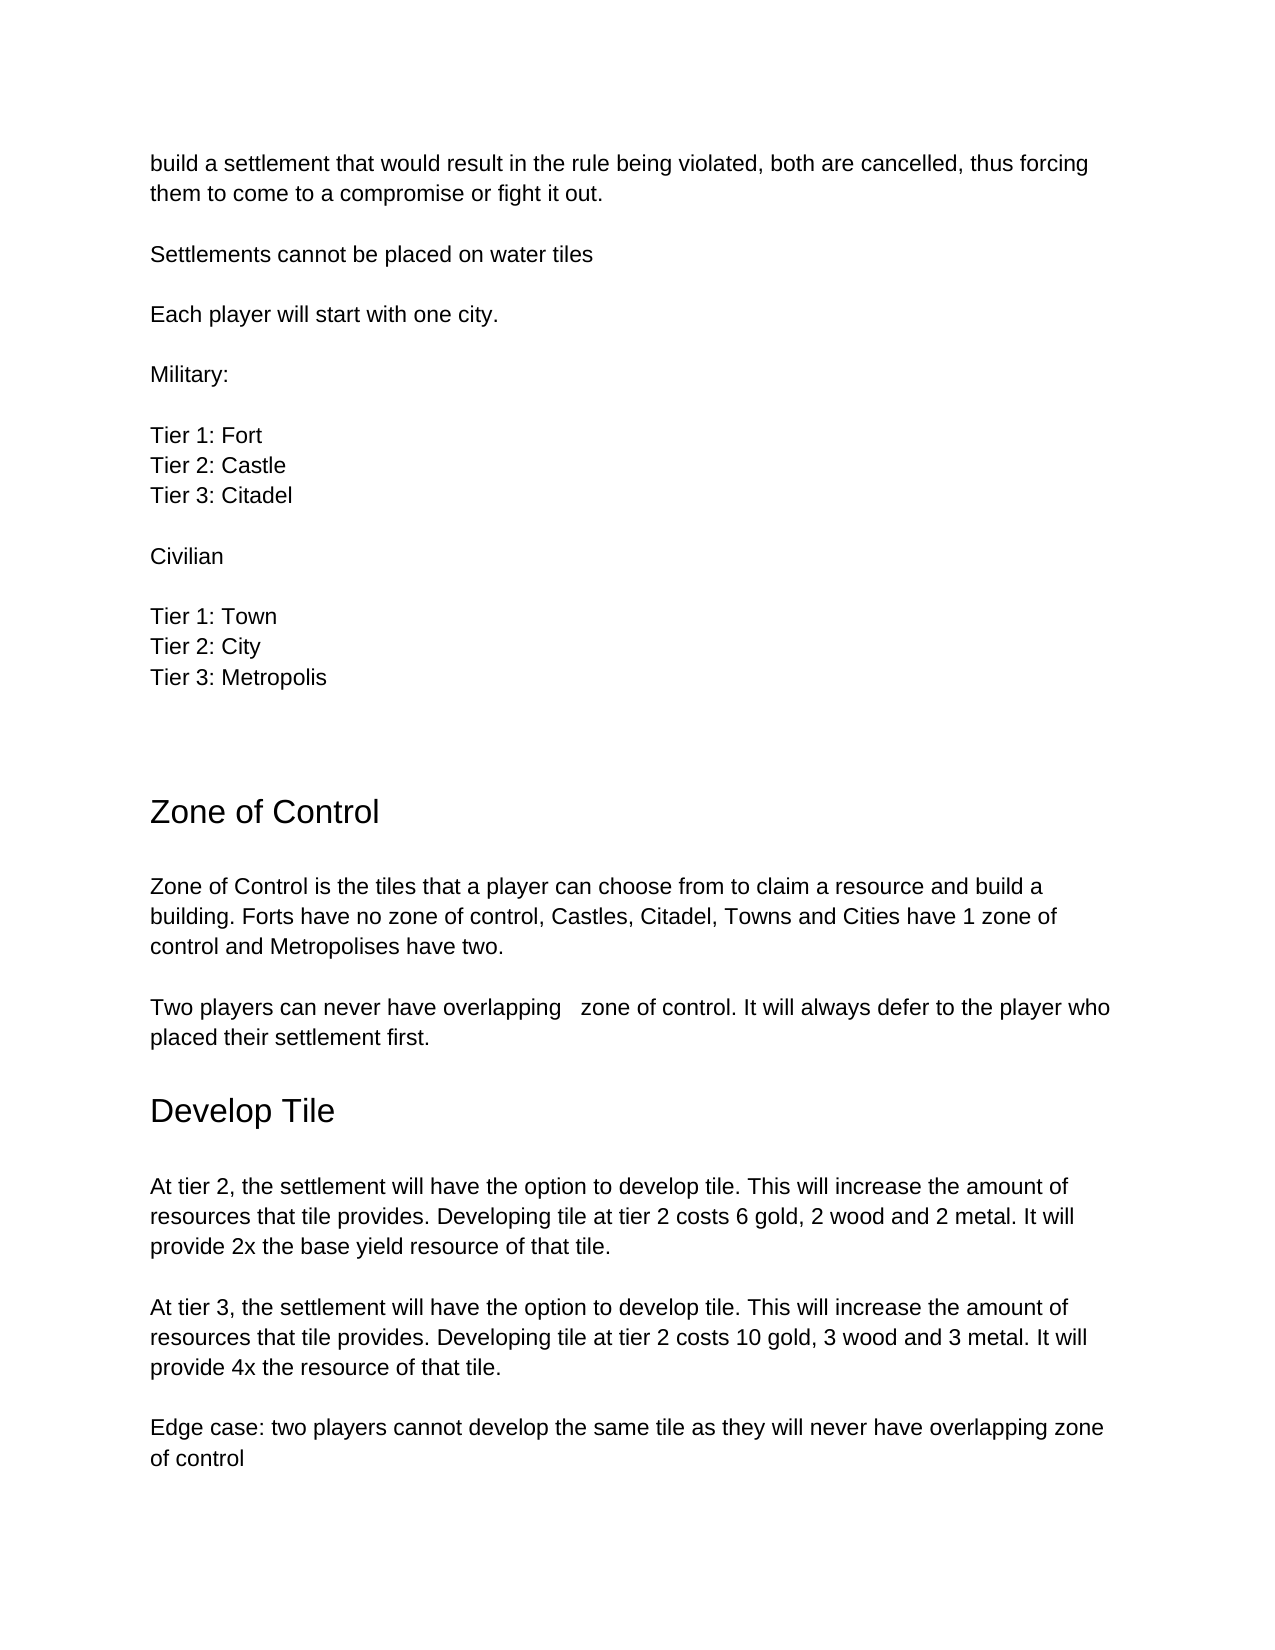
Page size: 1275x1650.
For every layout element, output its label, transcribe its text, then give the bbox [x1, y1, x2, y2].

text Each player will start with one city. [150, 301, 1125, 327]
text Tier 3: Citadel [150, 482, 1125, 509]
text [150, 150, 1125, 207]
text Two players can never have overlapping zone of control. It will always defer to the player who placed their settlement first. [150, 994, 1125, 1050]
text Tier 1: Fort [150, 422, 1125, 448]
text At tier 2, the settlement will have the option to develop tile. This will increase the amount of resources that tile provides. Developing tile at tier 2 costs 6 gold, 2 wood and 2 metal. It will provide 2x the base yield resource of that tile. [150, 1173, 1125, 1259]
text Civilian [150, 543, 1125, 569]
text Tier 2: City [150, 633, 1125, 660]
text Tier 1: Town [150, 603, 1125, 629]
text At tier 3, the settlement will have the option to develop tile. This will increase the amount of resources that tile provides. Developing tile at tier 2 costs 10 gold, 3 wood and 3 metal. It will provide 4x the resource of that tile. [150, 1293, 1125, 1380]
text Military: [150, 361, 1125, 388]
text Settlements cannot be placed on water tiles [150, 241, 1125, 267]
text Tier 2: Castle [150, 452, 1125, 478]
text Edge case: two players cannot develop the same tile as they will never have overlapping zone of control [150, 1414, 1125, 1471]
text Zone of Control is the tiles that a player can choose from to claim a resource and build a building. Forts have no zone of control, Castles, Citadel, Towns and Cities have 1 zone of control and Metropolises have two. [150, 873, 1125, 959]
subtitle Zone of Control [150, 792, 1125, 830]
subtitle Develop Tile [150, 1092, 1125, 1130]
text Tier 3: Metropolis [150, 663, 1125, 690]
